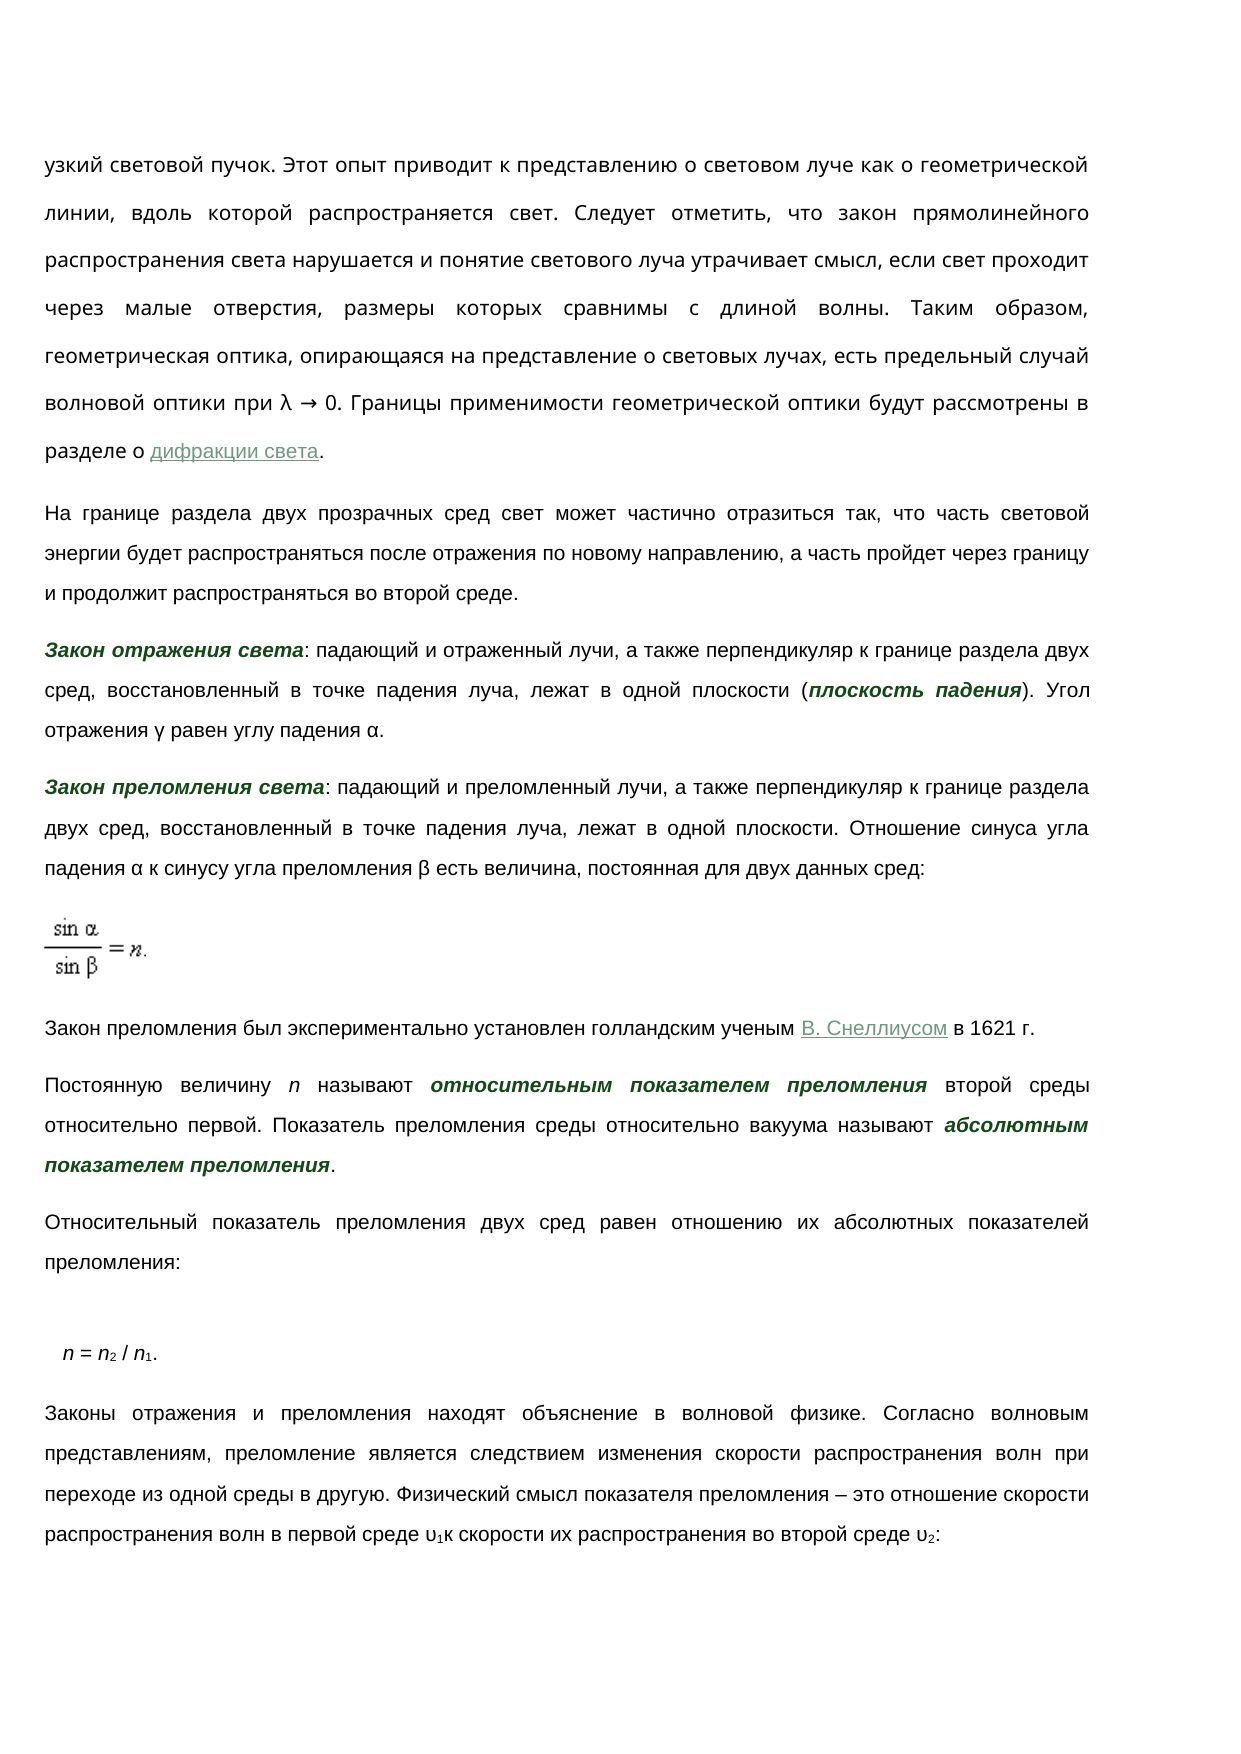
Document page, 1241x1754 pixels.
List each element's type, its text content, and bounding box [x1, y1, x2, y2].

text Относительный показатель преломления двух сред равен отношению их абсолютных показателей преломления: [44, 1210, 1090, 1274]
picture [44, 912, 146, 982]
text Закон преломления был экспериментально установлен голландским ученым В. Снеллиусом в 1621 г. [44, 1016, 1090, 1040]
text Закон преломления света: падающий и преломленный лучи, а также перпендикуляр к границе раздела двух сред, восстановленный в точке падения луча, лежат в одной плоскости. Отношение синуса угла падения α к синусу угла преломления β есть величина, постоянная для двух данных сред: [44, 775, 1090, 879]
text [44, 150, 1090, 465]
text Постоянную величину n называют относительным показателем преломления второй среды относительно первой. Показатель преломления среды относительно вакуума называют абсолютным показателем преломления. [44, 1073, 1090, 1177]
table_header n = n2 / n1. [44, 1307, 176, 1393]
text На границе раздела двух прозрачных сред свет может частично отразиться так, что часть световой энергии будет распространяться после отражения по новому направлению, а часть пройдет через границу и продолжит распространяться во второй среде. [44, 501, 1090, 605]
text Закон отражения света: падающий и отраженный лучи, а также перпендикуляр к границе раздела двух сред, восстановленный в точке падения луча, лежат в одной плоскости (плоскость падения). Угол отражения γ равен углу падения α. [44, 638, 1090, 742]
text Законы отражения и преломления находят объяснение в волновой физике. Согласно волновым представлениям, преломление является следствием изменения скорости распространения волн при переходе из одной среды в другую. Физический смысл показателя преломления – это отношение скорости распространения волн в первой среде υ1к скорости их распространения во второй среде υ2: [44, 1401, 1090, 1546]
